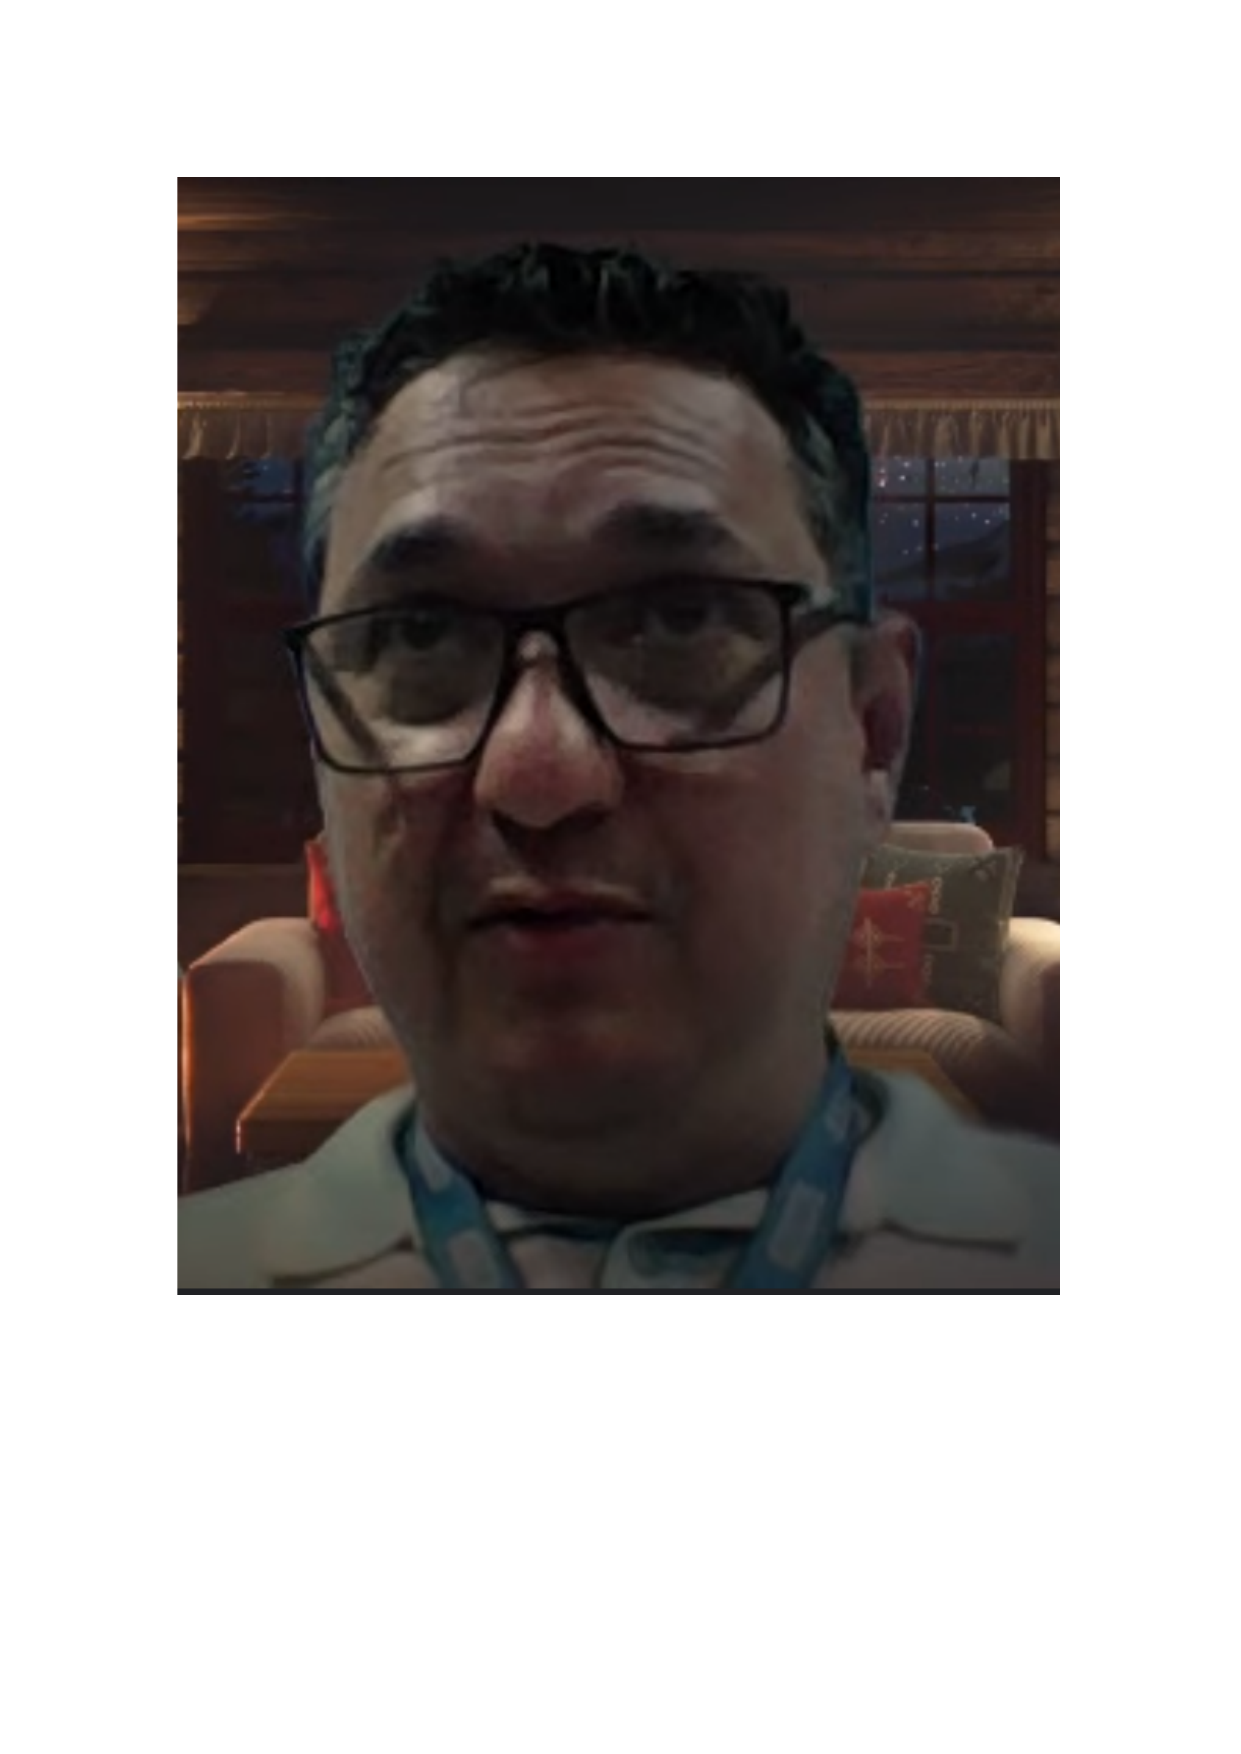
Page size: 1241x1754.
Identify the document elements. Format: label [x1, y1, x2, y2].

picture [177, 177, 1060, 1295]
